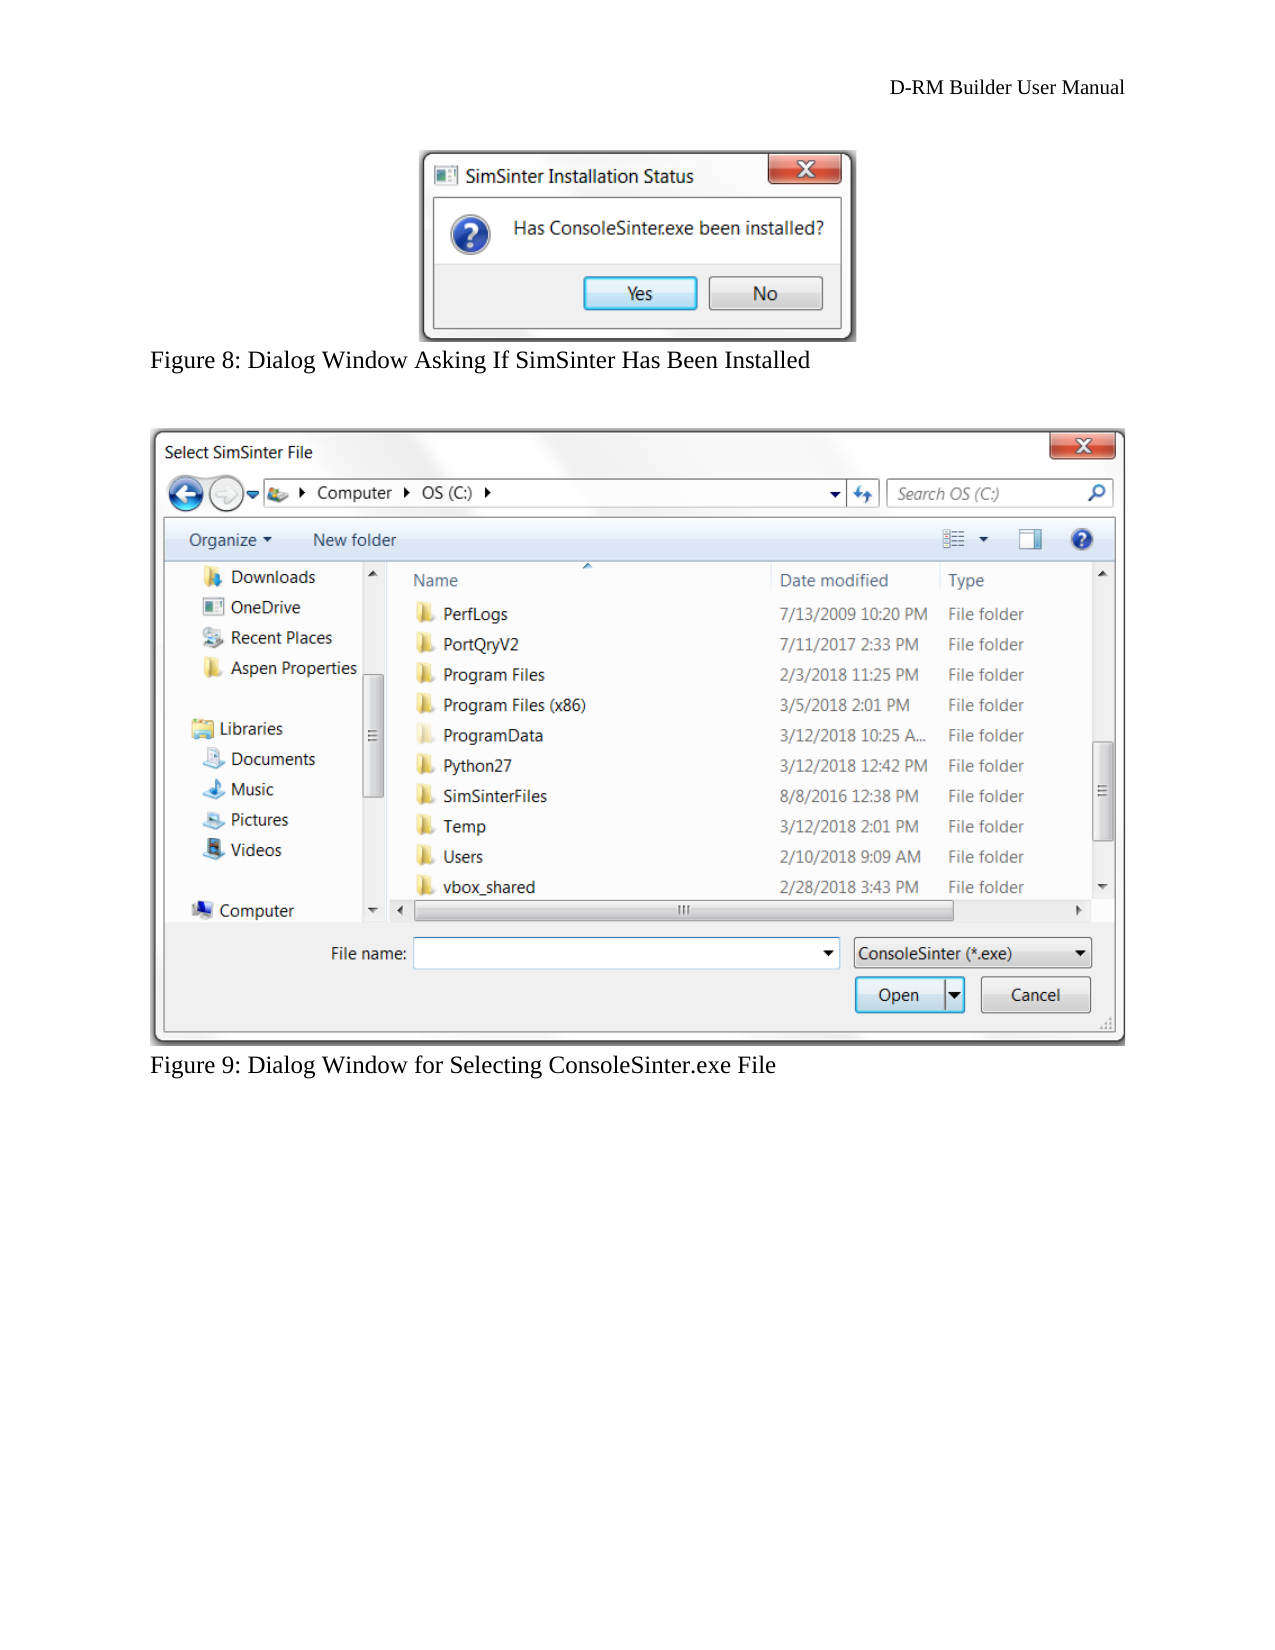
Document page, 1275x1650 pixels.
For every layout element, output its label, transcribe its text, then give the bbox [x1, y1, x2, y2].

picture [418, 150, 857, 342]
picture [150, 428, 1125, 1046]
